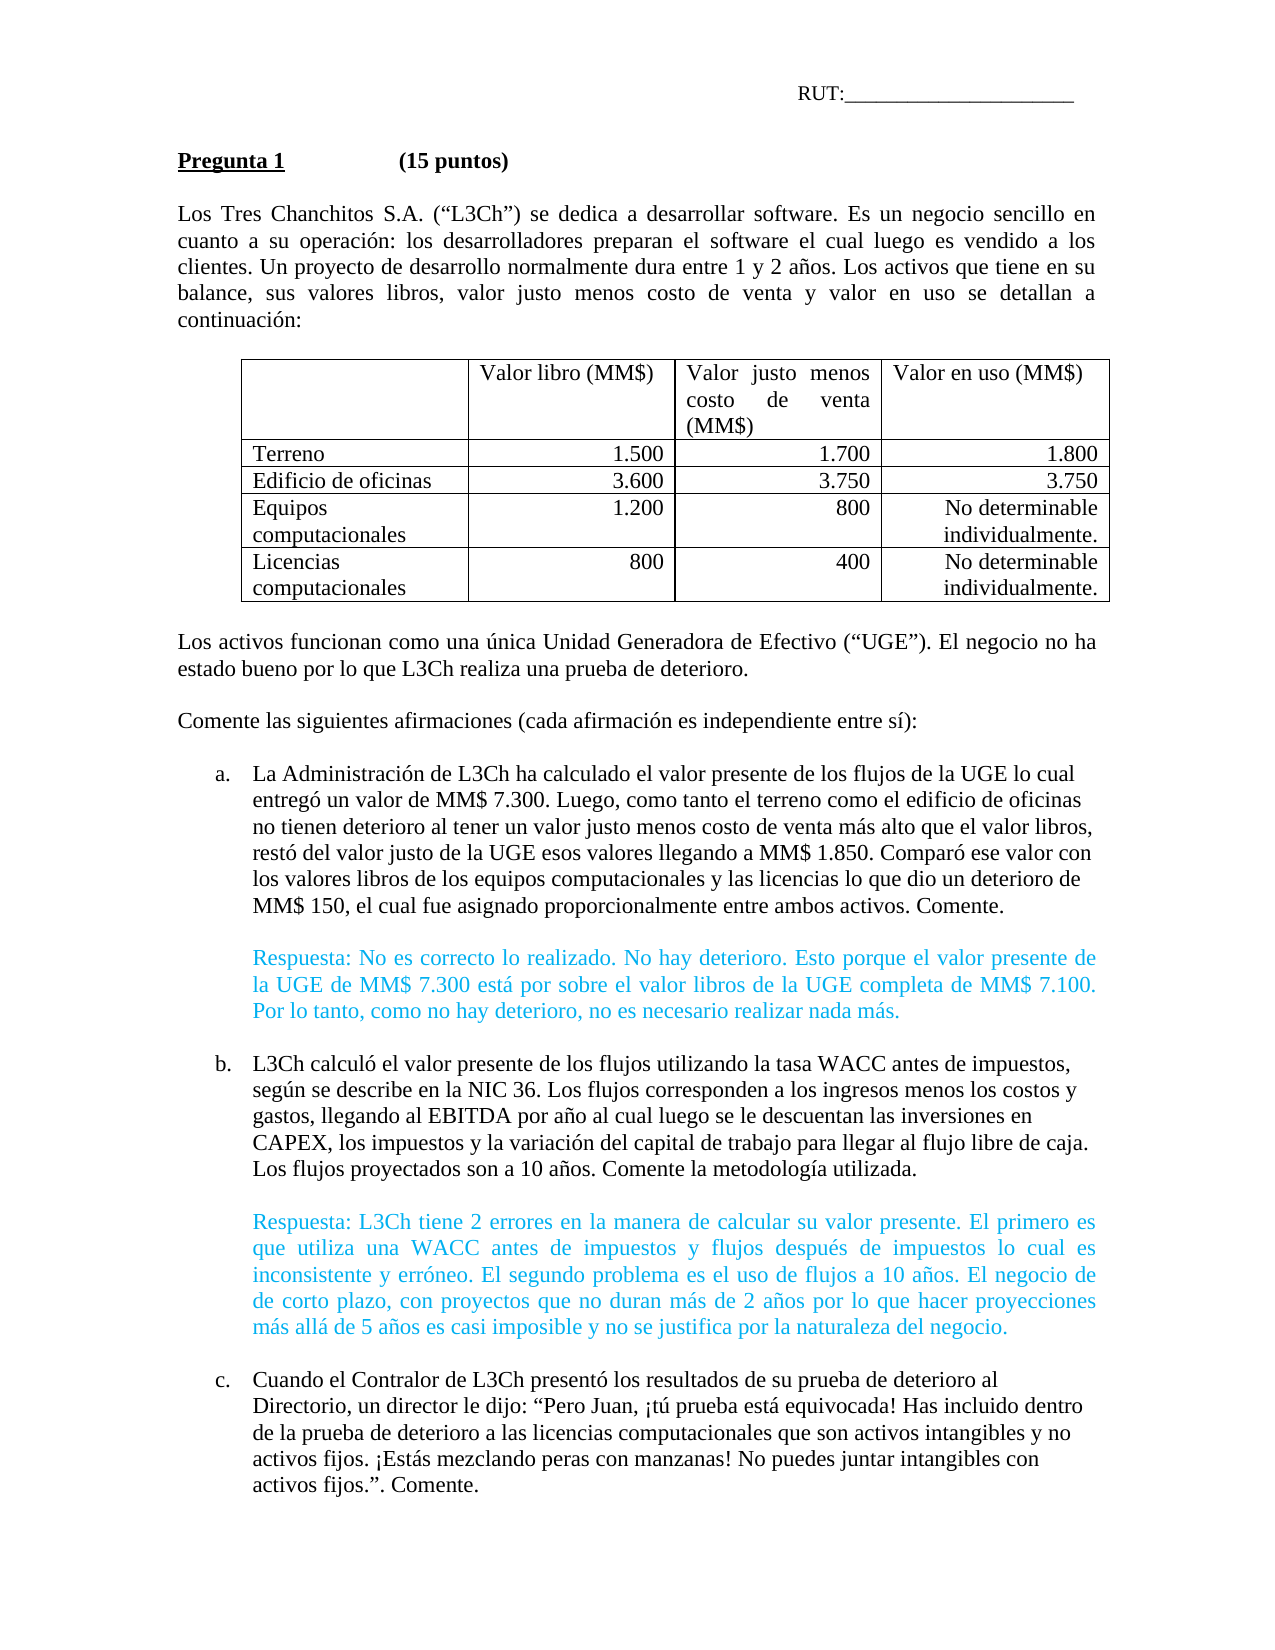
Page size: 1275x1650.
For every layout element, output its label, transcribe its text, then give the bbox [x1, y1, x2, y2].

text Respuesta: No es correcto lo realizado. No hay deterioro. Esto porque el valor presente de la UGE de MM$ 7.300 está por sobre el valor libros de la UGE completa de MM$ 7.100. Por lo tanto, como no hay deterioro, no es necesario realizar nada más. [252, 944, 1098, 1023]
table_cell 3.600 [469, 467, 674, 493]
table_cell No determinable individualmente. [882, 494, 1109, 547]
text Respuesta: L3Ch tiene 2 errores en la manera de calcular su valor presente. El primero es que utiliza una WACC antes de impuestos y flujos después de impuestos lo cual es inconsistente y erróneo. El segundo problema es el uso de flujos a 10 años. El negocio de de corto plazo, con proyectos que no duran más de 2 años por lo que hacer proyecciones más allá de 5 años es casi imposible y no se justifica por la naturaleza del negocio. [252, 1208, 1098, 1340]
list L3Ch calculó el valor presente de los flujos utilizando la tasa WACC antes de impuestos, según se describe en la NIC 36. Los flujos corresponden a los ingresos menos los costos y gastos, llegando al EBITDA por año al cual luego se le descuentan las inversiones en CAPEX, los impuestos y la variación del capital de trabajo para llegar al flujo libre de caja. Los flujos proyectados son a 10 años. Comente la metodología utilizada. [215, 1050, 1098, 1182]
table_cell 1.800 [882, 440, 1109, 466]
table_cell 1.700 [676, 440, 881, 466]
table_header [242, 360, 468, 438]
table_cell No determinable individualmente. [882, 548, 1109, 601]
table_header Valor en uso (MM$) [882, 360, 1109, 438]
table_cell 800 [676, 494, 881, 547]
table_cell Edificio de oficinas [242, 467, 468, 493]
text Comente las siguientes afirmaciones (cada afirmación es independiente entre sí): [177, 707, 1098, 734]
table_cell Licencias computacionales [242, 548, 468, 601]
text Pregunta 1 (15 puntos) [177, 148, 1098, 174]
table_cell Terreno [242, 440, 468, 466]
list Cuando el Contralor de L3Ch presentó los resultados de su prueba de deterioro al Directorio, un director le dijo: “Pero Juan, ¡tú prueba está equivocada! Has incluido dentro de la prueba de deterioro a las licencias computacionales que son activos intangibles y no activos fijos. ¡Estás mezclando peras con manzanas! No puedes juntar intangibles con activos fijos.”. Comente. [215, 1366, 1098, 1498]
text Los Tres Chanchitos S.A. (“L3Ch”) se dedica a desarrollar software. Es un negocio sencillo en cuanto a su operación: los desarrolladores preparan el software el cual luego es vendido a los clientes. Un proyecto de desarrollo normalmente dura entre 1 y 2 años. Los activos que tiene en su balance, sus valores libros, valor justo menos costo de venta y valor en uso se detallan a continuación: [177, 200, 1098, 332]
table_cell 3.750 [676, 467, 881, 493]
table_cell 3.750 [882, 467, 1109, 493]
table_cell 800 [469, 548, 674, 601]
list La Administración de L3Ch ha calculado el valor presente de los flujos de la UGE lo cual entregó un valor de MM$ 7.300. Luego, como tanto el terreno como el edificio de oficinas no tienen deterioro al tener un valor justo menos costo de venta más alto que el valor libros, restó del valor justo de la UGE esos valores llegando a MM$ 1.850. Comparó ese valor con los valores libros de los equipos computacionales y las licencias lo que dio un deterioro de MM$ 150, el cual fue asignado proporcionalmente entre ambos activos. Comente. [215, 760, 1098, 918]
table_cell 400 [676, 548, 881, 601]
table_cell Equipos computacionales [242, 494, 468, 547]
table_cell 1.500 [469, 440, 674, 466]
table_header Valor justo menos costo de venta (MM$) [676, 360, 881, 438]
table_cell 1.200 [469, 494, 674, 547]
text Los activos funcionan como una única Unidad Generadora de Efectivo (“UGE”). El negocio no ha estado bueno por lo que L3Ch realiza una prueba de deterioro. [177, 628, 1098, 681]
table_header Valor libro (MM$) [469, 360, 674, 438]
